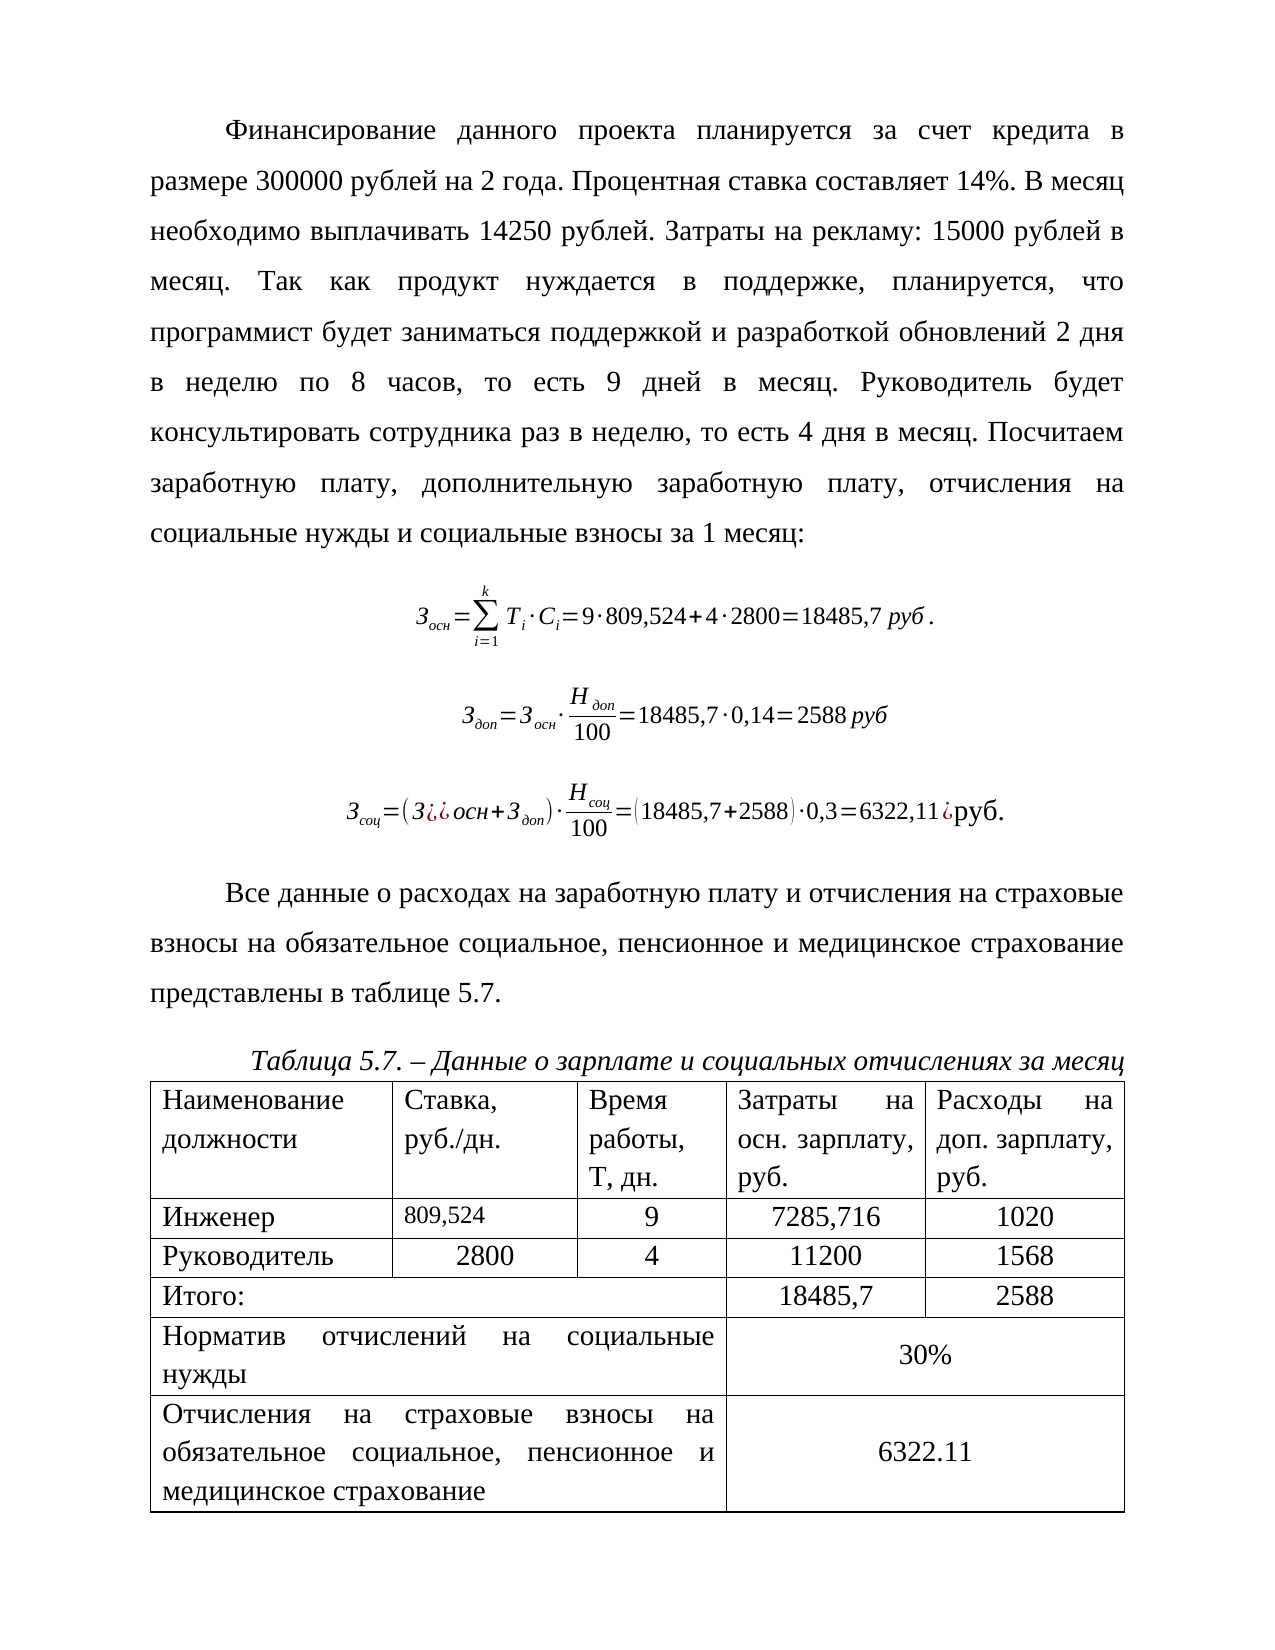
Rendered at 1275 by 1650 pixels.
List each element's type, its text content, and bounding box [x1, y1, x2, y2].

table_cell Итого: [151, 1278, 726, 1317]
table_cell Норматив отчислений на социальные нужды [151, 1318, 726, 1395]
table_cell Руководитель [151, 1239, 392, 1277]
table_header Расходы на доп. зарплату, руб. [926, 1082, 1124, 1198]
table_header Время работы, T, дн. [578, 1082, 726, 1198]
table_cell Отчисления на страховые взносы на обязательное социальное, пенсионное и медицинское страхование [151, 1396, 726, 1511]
table_cell 11200 [727, 1239, 925, 1277]
table_header Ставка, руб./дн. [393, 1082, 577, 1198]
table_cell 1020 [926, 1199, 1124, 1237]
table_cell 2588 [926, 1278, 1124, 1317]
table_cell 4 [578, 1239, 726, 1277]
table_cell 2800 [393, 1239, 577, 1277]
table_cell 18485,7 [727, 1278, 925, 1317]
table_cell 30% [727, 1318, 1124, 1395]
table_cell 1568 [926, 1239, 1124, 1277]
table_cell Инженер [151, 1199, 392, 1237]
table_header Наименование должности [151, 1082, 392, 1198]
table_cell 9 [578, 1199, 726, 1237]
table_header Затраты на осн. зарплату, руб. [727, 1082, 925, 1198]
text руб. [150, 779, 1125, 842]
text Все данные о расходах на заработную плату и отчисления на страховые взносы на обязательное социальное, пенсионное и медицинское страхование представлены в таблице 5.7. [150, 875, 1125, 1009]
table_cell 6322.11 [727, 1396, 1124, 1511]
text Таблица 5.7. – Данные о зарплате и социальных отчислениях за месяц [150, 1043, 1125, 1076]
table_cell [393, 1199, 577, 1237]
text Финансирование данного проекта планируется за счет кредита в размере 300000 рублей на 2 года. Процентная ставка составляет 14%. В месяц необходимо выплачивать 14250 рублей. Затраты на рекламу: 15000 рублей в месяц. Так как продукт нуждается в поддержке, планируется, что программист будет заниматься поддержкой и разработкой обновлений 2 дня в неделю по 8 часов, то есть 9 дней в месяц. Руководитель будет консультировать сотрудника раз в неделю, то есть 4 дня в месяц. Посчитаем заработную плату, дополнительную заработную плату, отчисления на социальные нужды и социальные взносы за 1 месяц: [150, 112, 1125, 548]
table_cell 7285,716 [727, 1199, 925, 1237]
